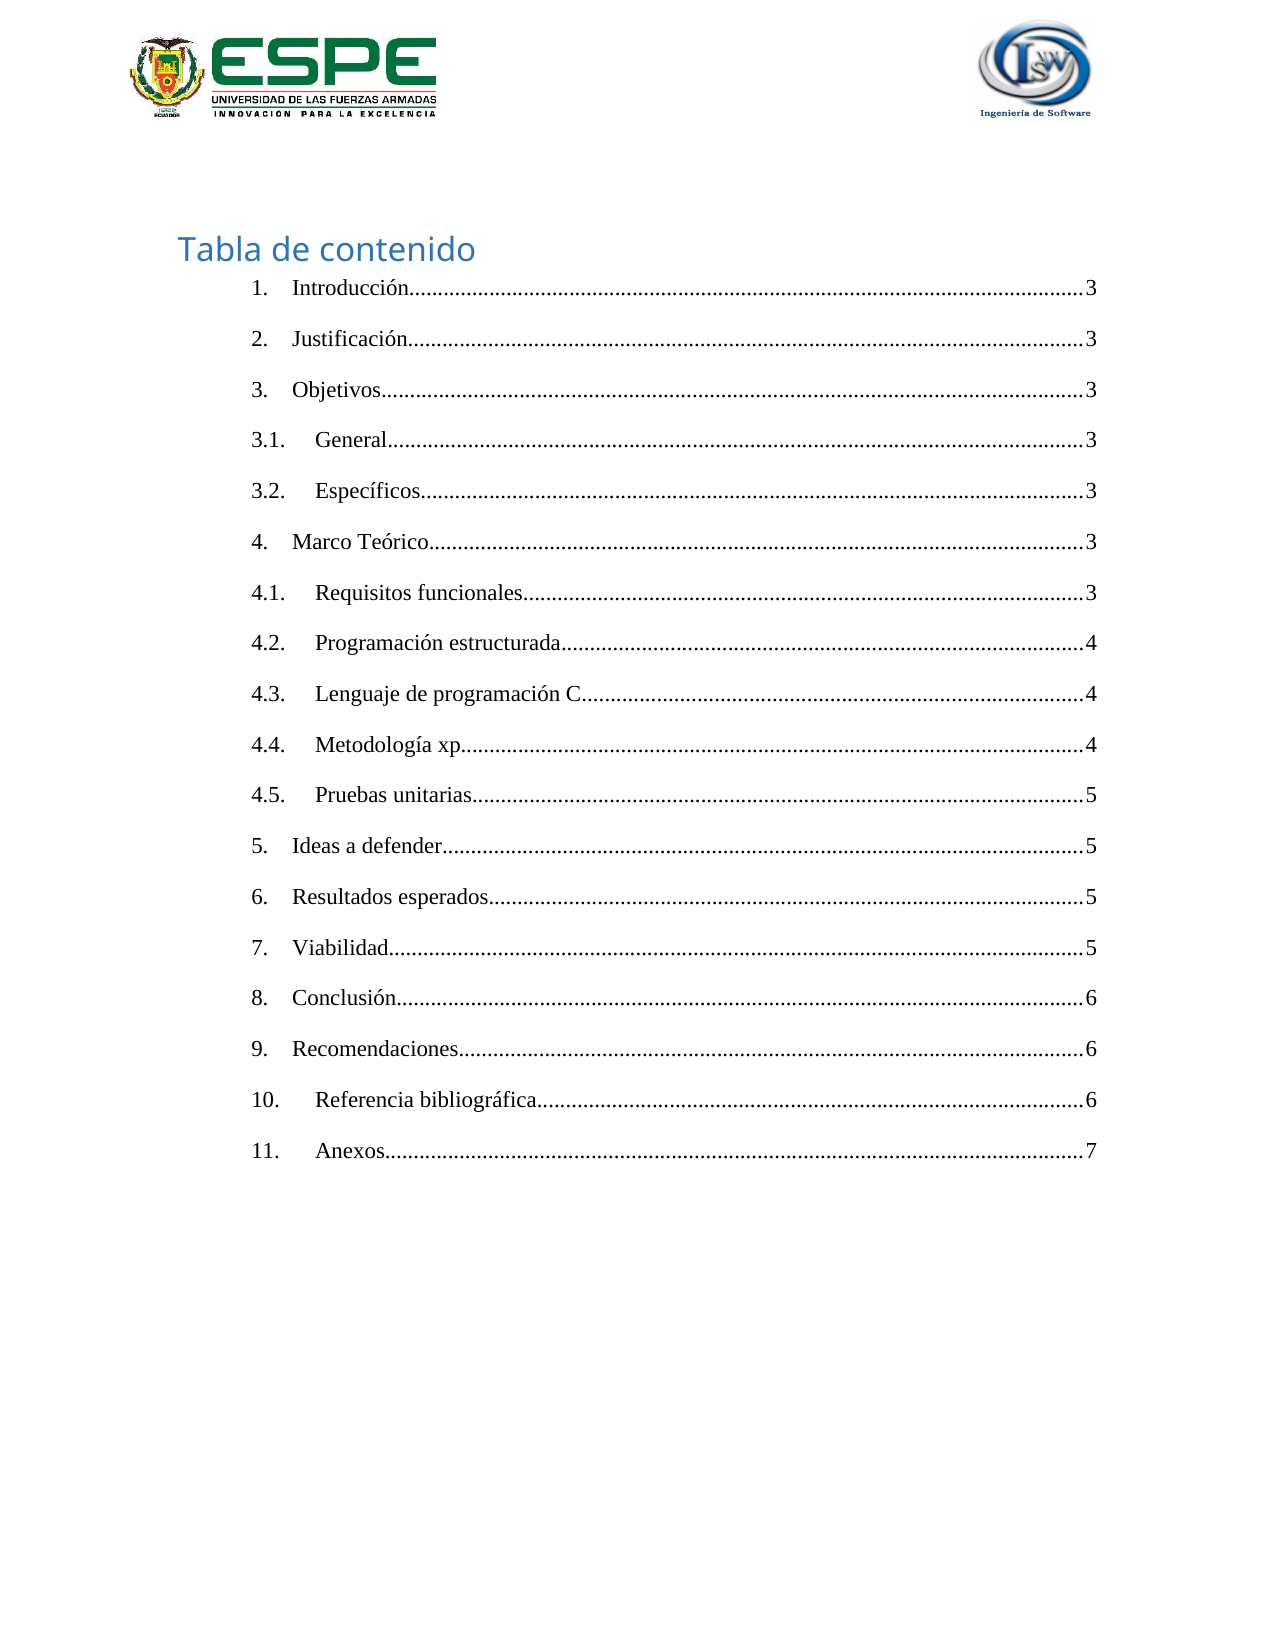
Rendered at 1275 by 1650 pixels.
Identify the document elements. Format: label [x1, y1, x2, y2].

picture [129, 37, 436, 117]
picture [971, 18, 1098, 122]
